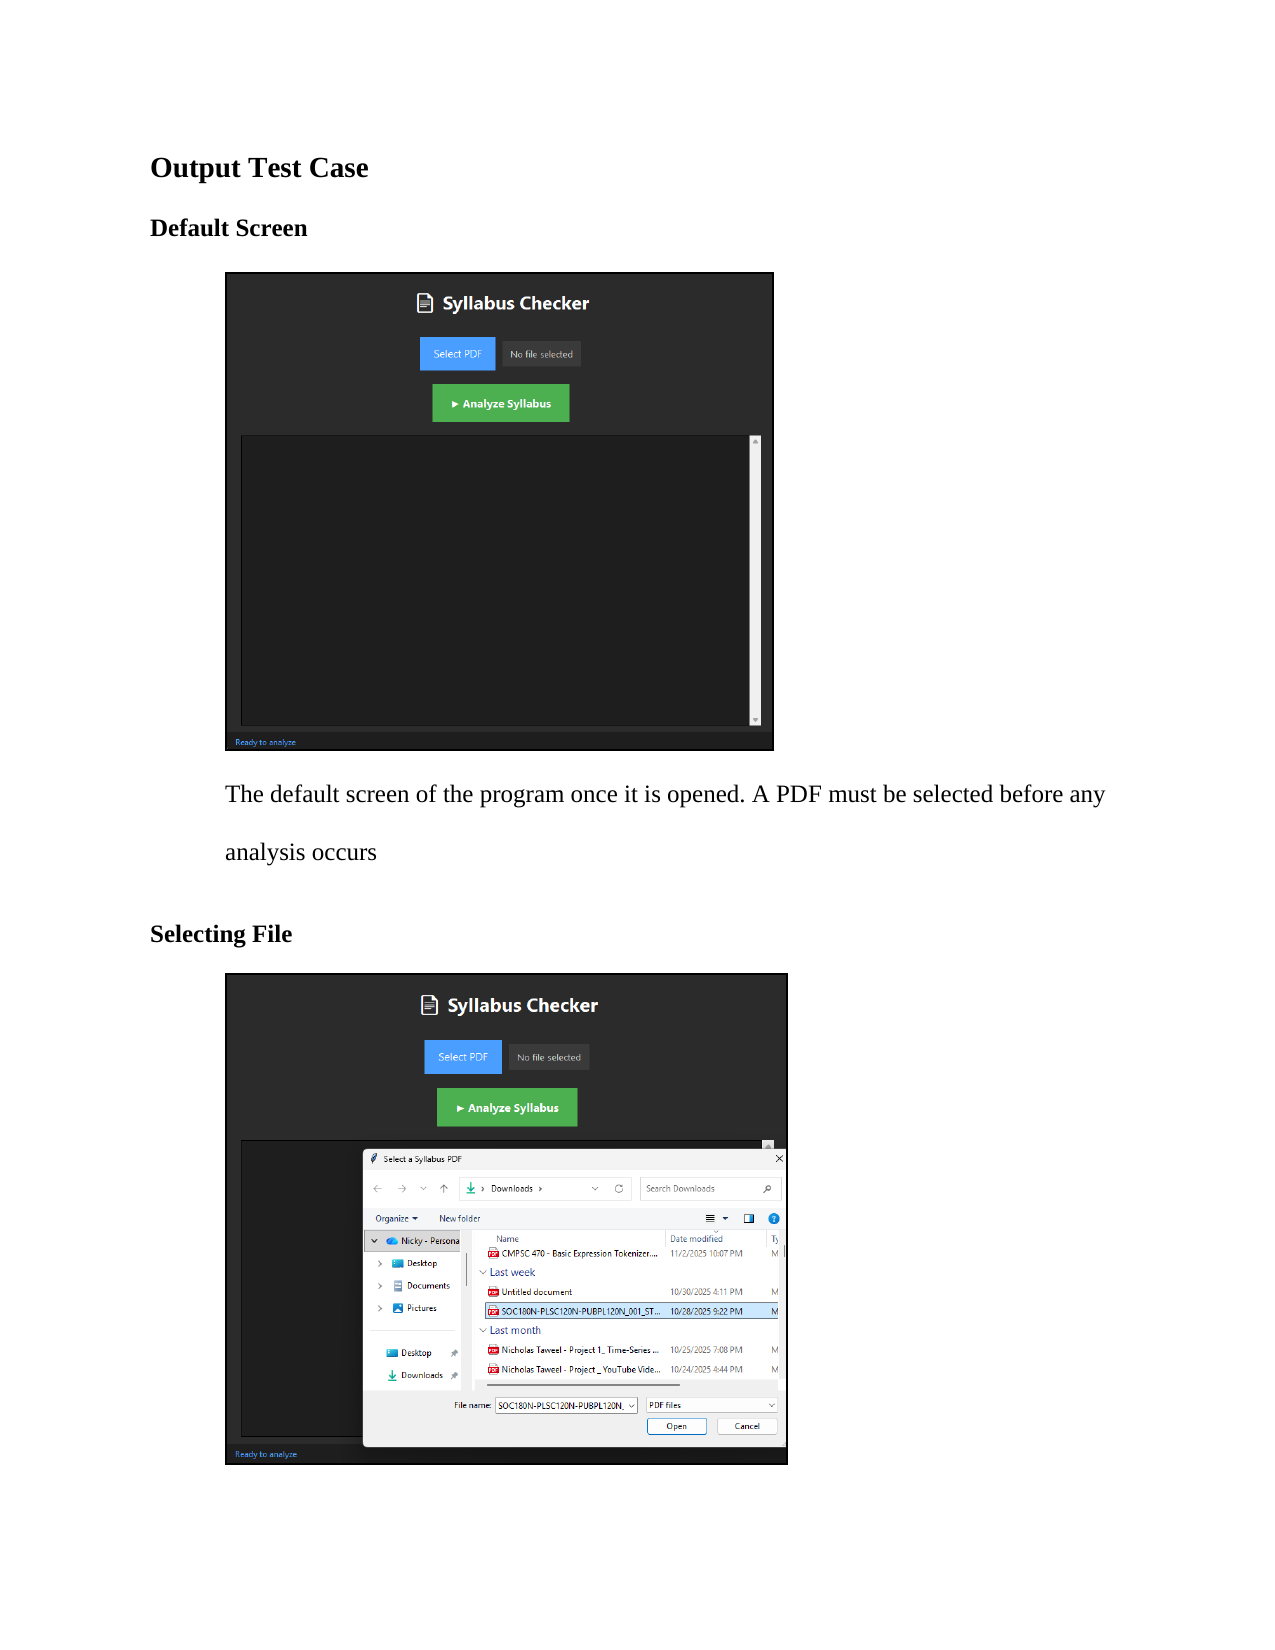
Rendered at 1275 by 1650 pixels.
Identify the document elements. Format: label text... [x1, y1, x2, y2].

text Output Test Case [150, 150, 1125, 183]
picture [227, 274, 772, 749]
text Selecting File [150, 919, 1125, 948]
text Default Screen [150, 213, 1125, 242]
text The default screen of the program once it is opened. A PDF must be selected before any analysis occurs [225, 779, 1125, 866]
picture [227, 975, 786, 1463]
